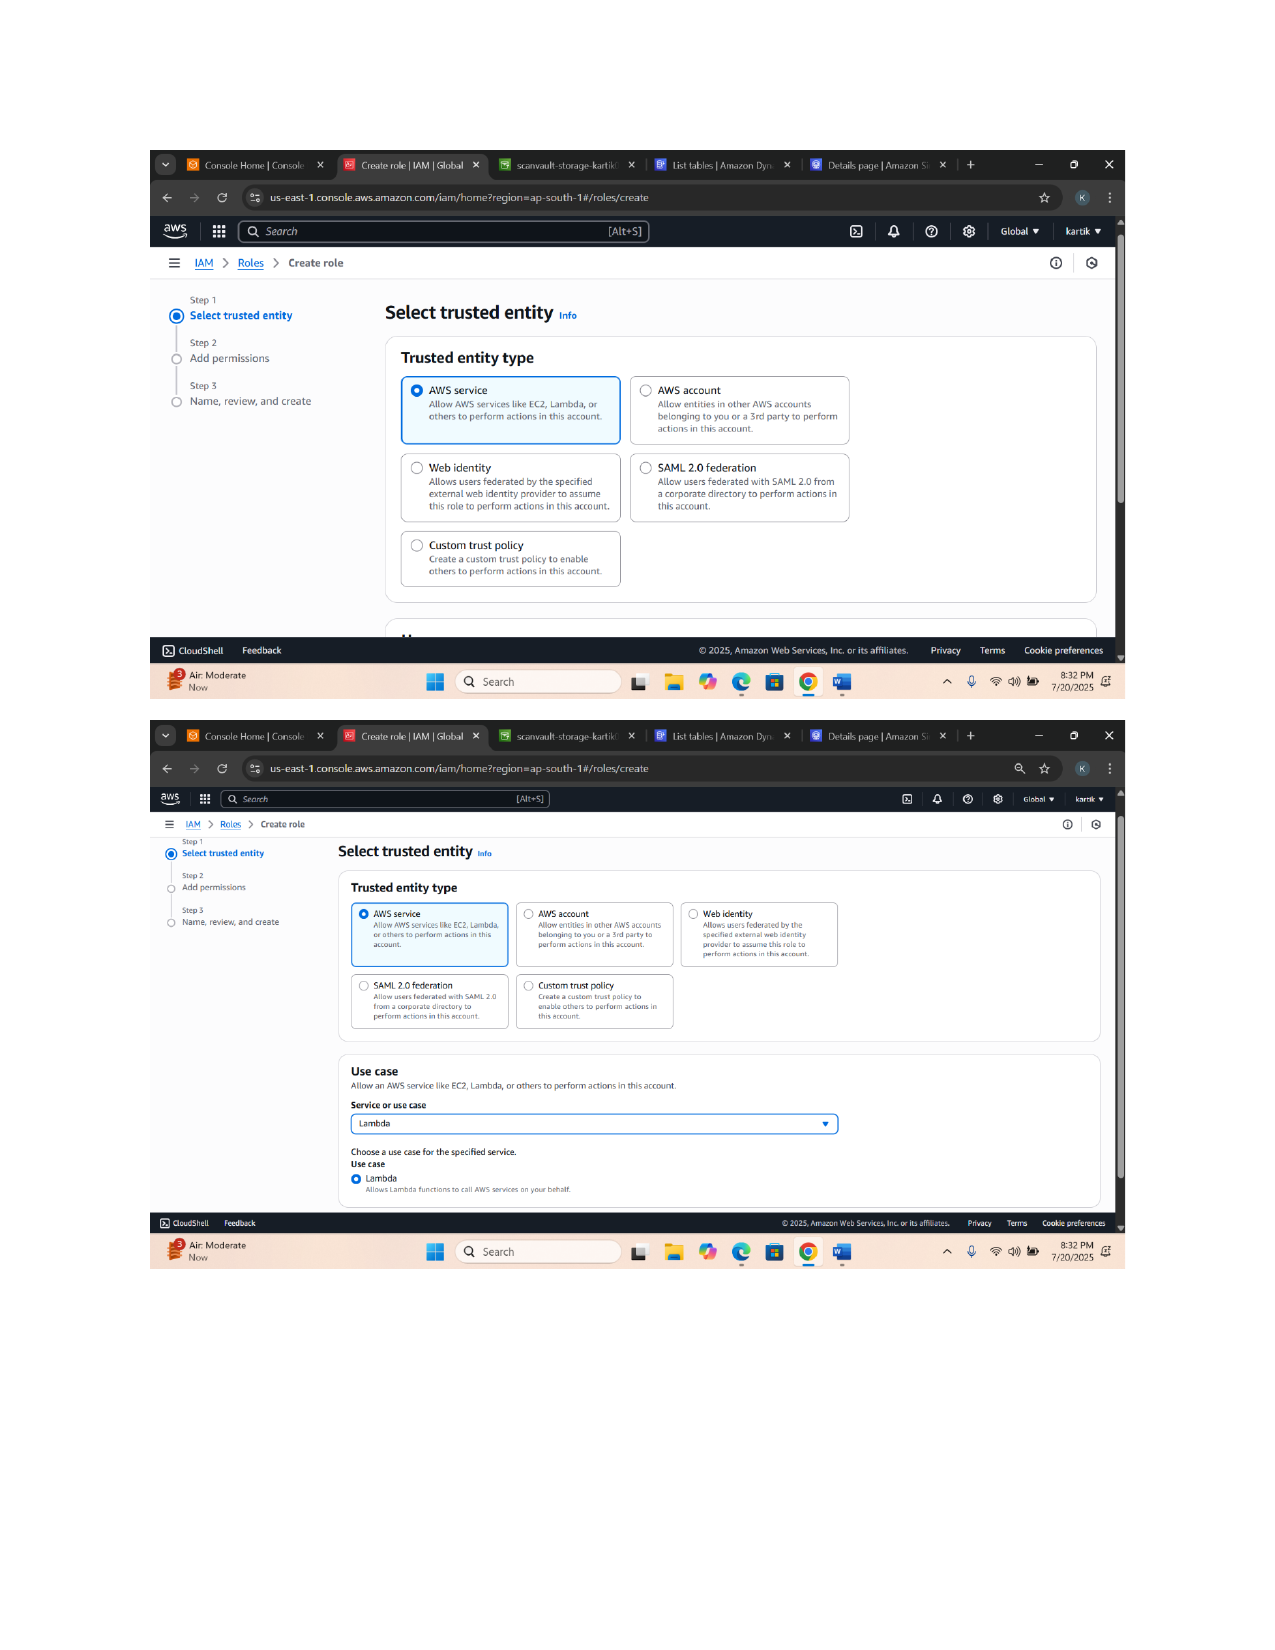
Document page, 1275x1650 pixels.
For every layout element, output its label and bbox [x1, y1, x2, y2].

picture [150, 150, 1125, 699]
picture [150, 720, 1125, 1269]
